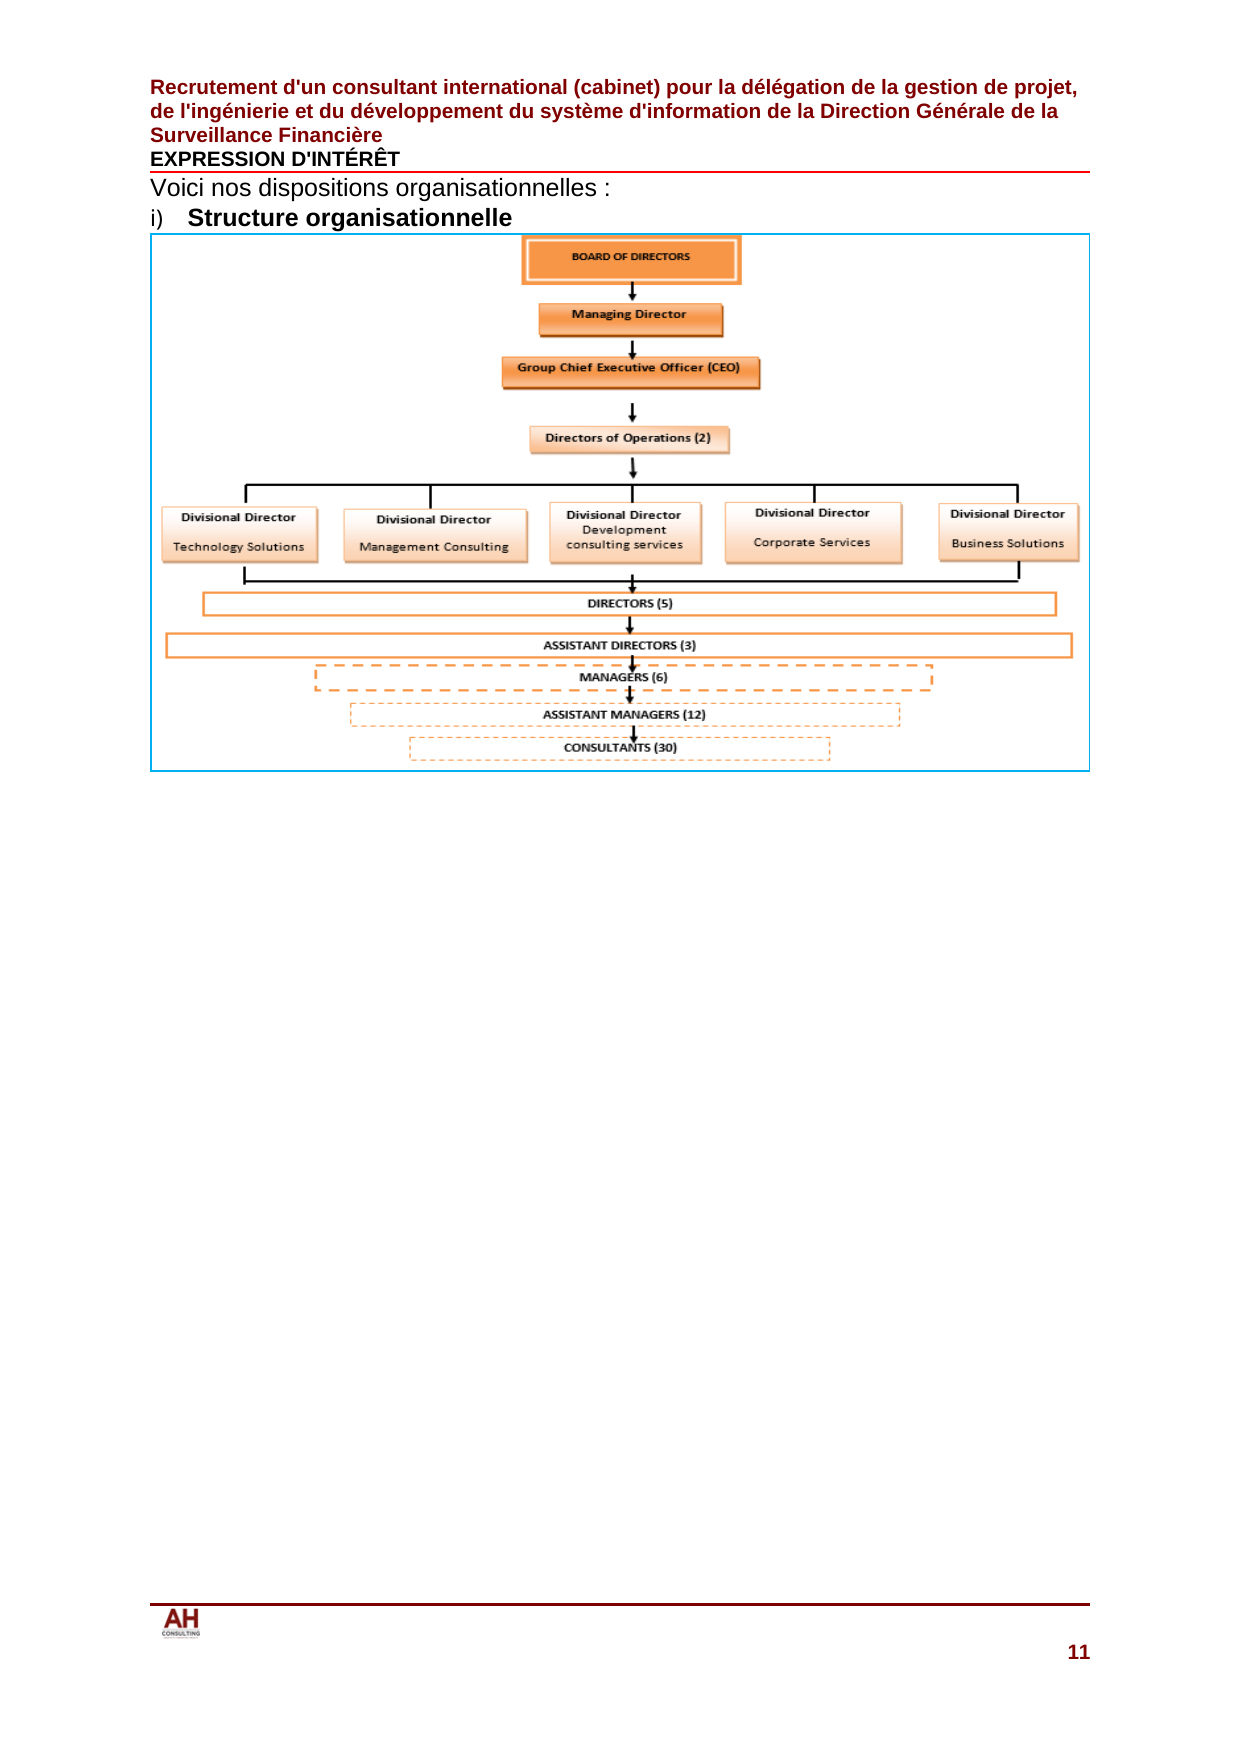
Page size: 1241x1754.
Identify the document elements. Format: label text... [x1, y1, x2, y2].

picture [153, 236, 1088, 769]
text Voici nos dispositions organisationnelles : [150, 173, 1090, 202]
picture [160, 1607, 202, 1640]
list Structure organisationnelle [150, 202, 1090, 233]
